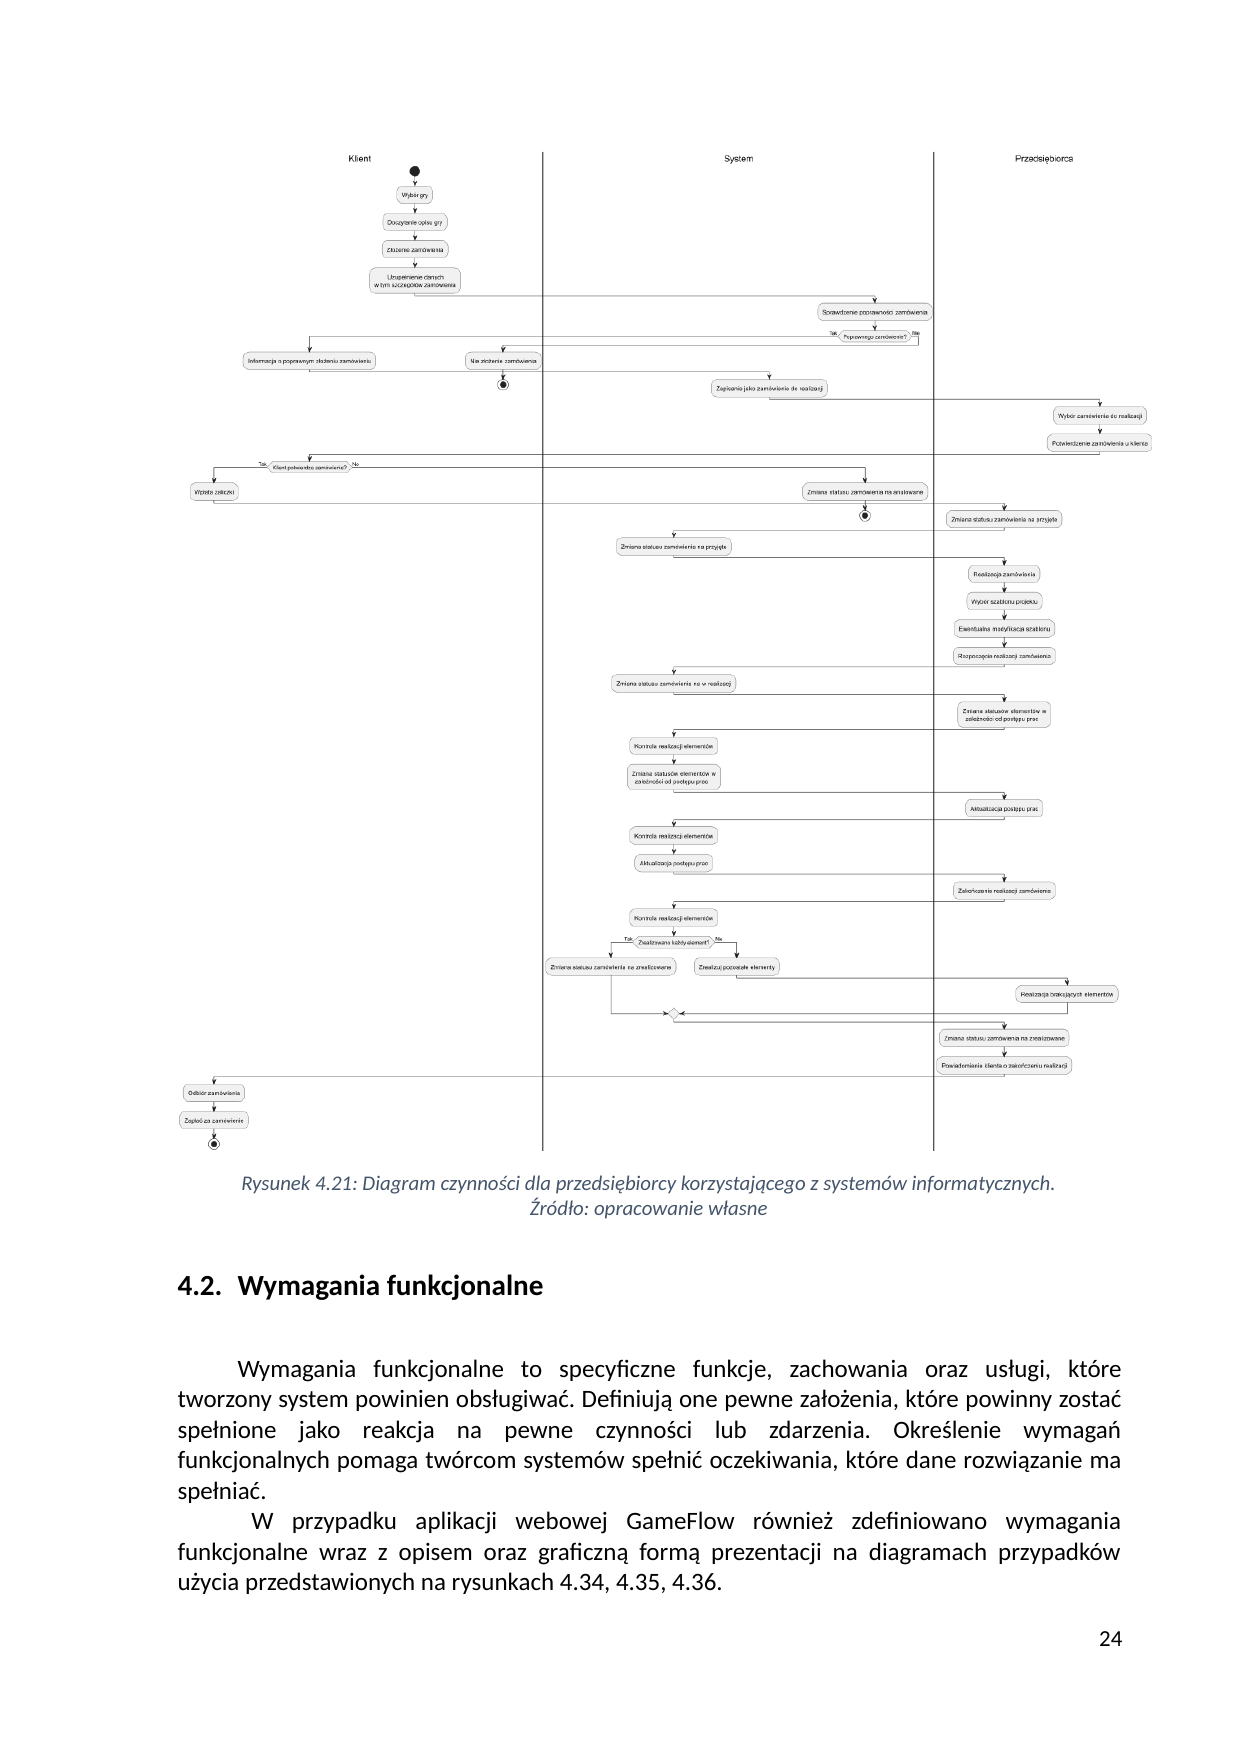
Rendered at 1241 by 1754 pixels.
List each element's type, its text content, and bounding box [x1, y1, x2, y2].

text Źródło: opracowanie własne [177, 1195, 1122, 1221]
picture [177, 147, 1152, 1151]
text W przypadku aplikacji webowej GameFlow również zdefiniowano wymagania funkcjonalne wraz z opisem oraz graficzną formą prezentacji na diagramach przypadków użycia przedstawionych na rysunkach 4.34, 4.35, 4.36. [177, 1505, 1122, 1597]
text Wymagania funkcjonalne to specyficzne funkcje, zachowania oraz usługi, które tworzony system powinien obsługiwać. Definiują one pewne założenia, które powinny zostać spełnione jako reakcja na pewne czynności lub zdarzenia. Określenie wymagań funkcjonalnych pomaga twórcom systemów spełnić oczekiwania, które dane rozwiązanie ma spełniać. [177, 1353, 1122, 1505]
subtitle Wymagania funkcjonalne [177, 1267, 1122, 1303]
